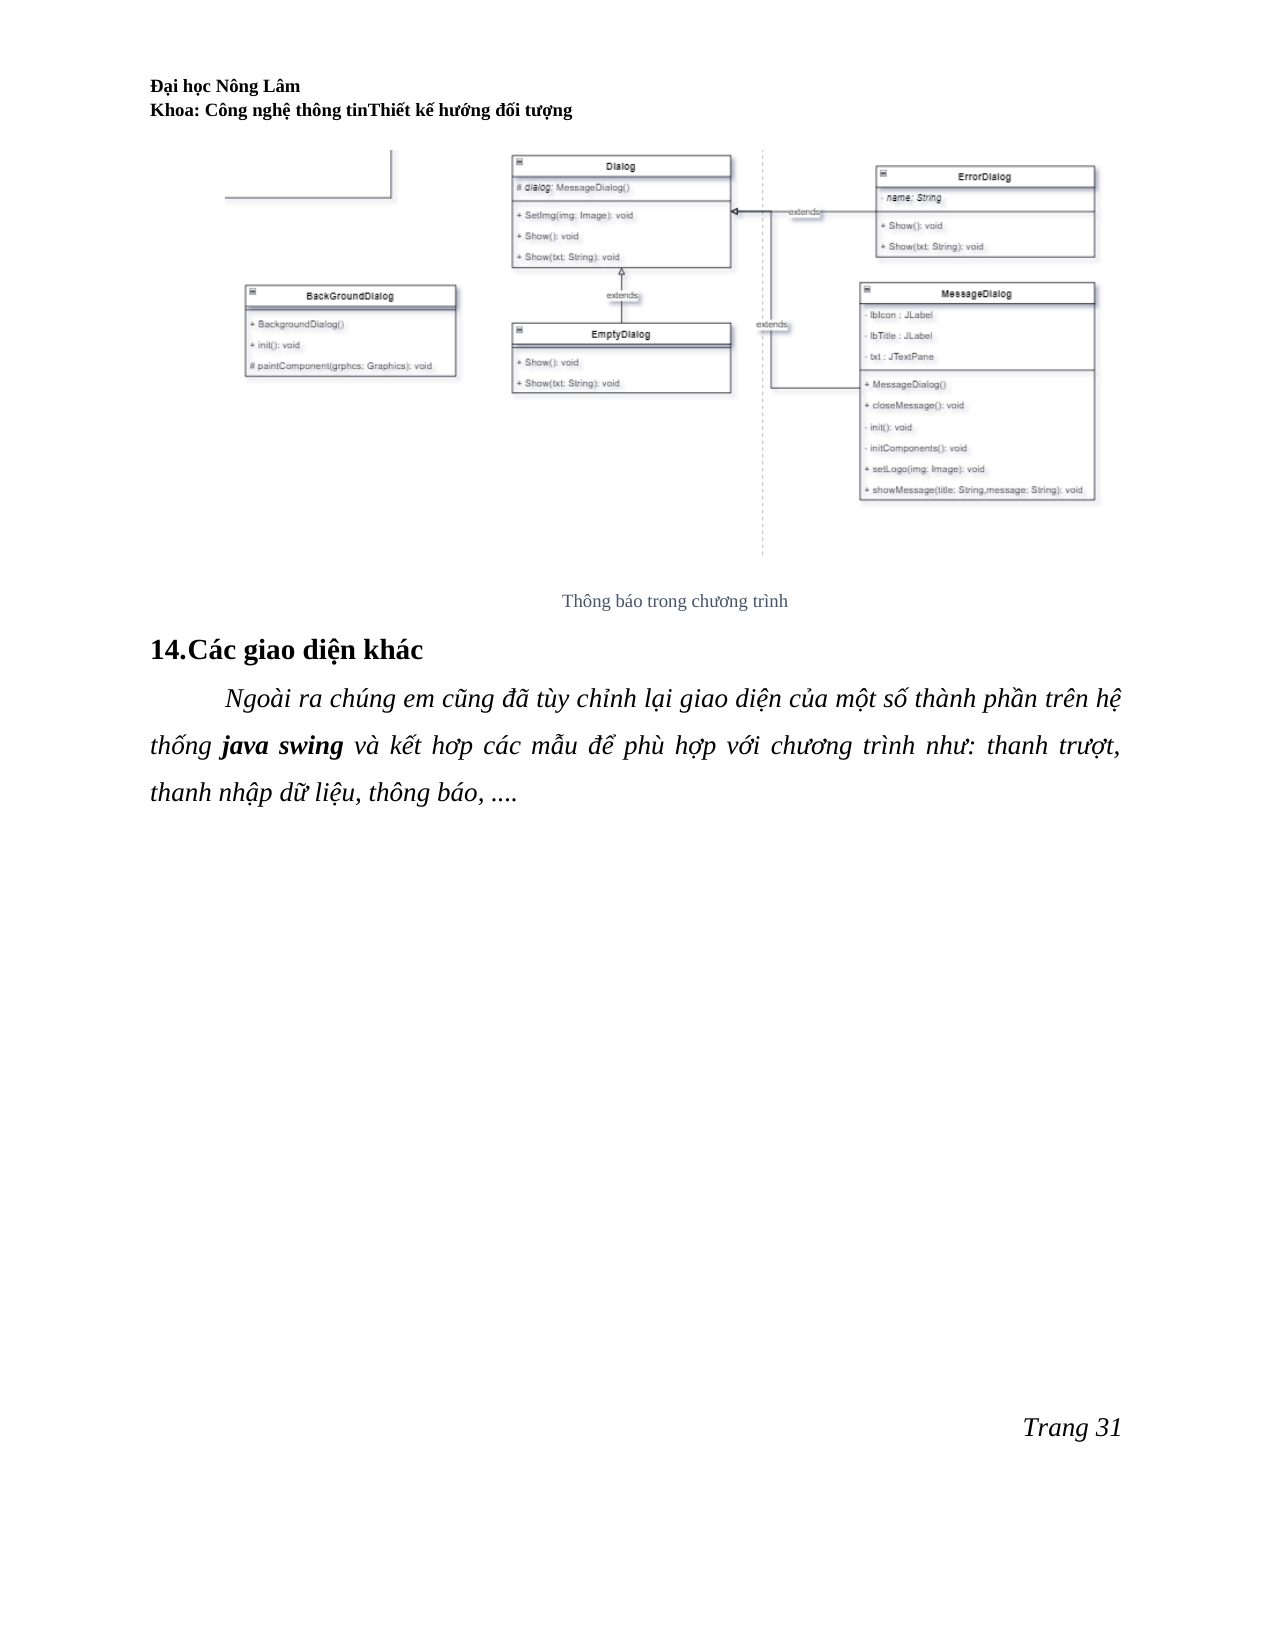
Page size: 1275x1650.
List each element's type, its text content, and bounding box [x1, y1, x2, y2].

subtitle Các giao diện khác [150, 632, 1125, 666]
picture [225, 150, 1111, 558]
text Ngoài ra chúng em cũng đã tùy chỉnh lại giao diện của một số thành phần trên hệ thống java swing và kết hơp các mẫu để phù hợp với chương trình như: thanh trượt, thanh nhập dữ liệu, thông báo, .... [150, 682, 1125, 807]
text Thông báo trong chương trình [150, 589, 1125, 611]
